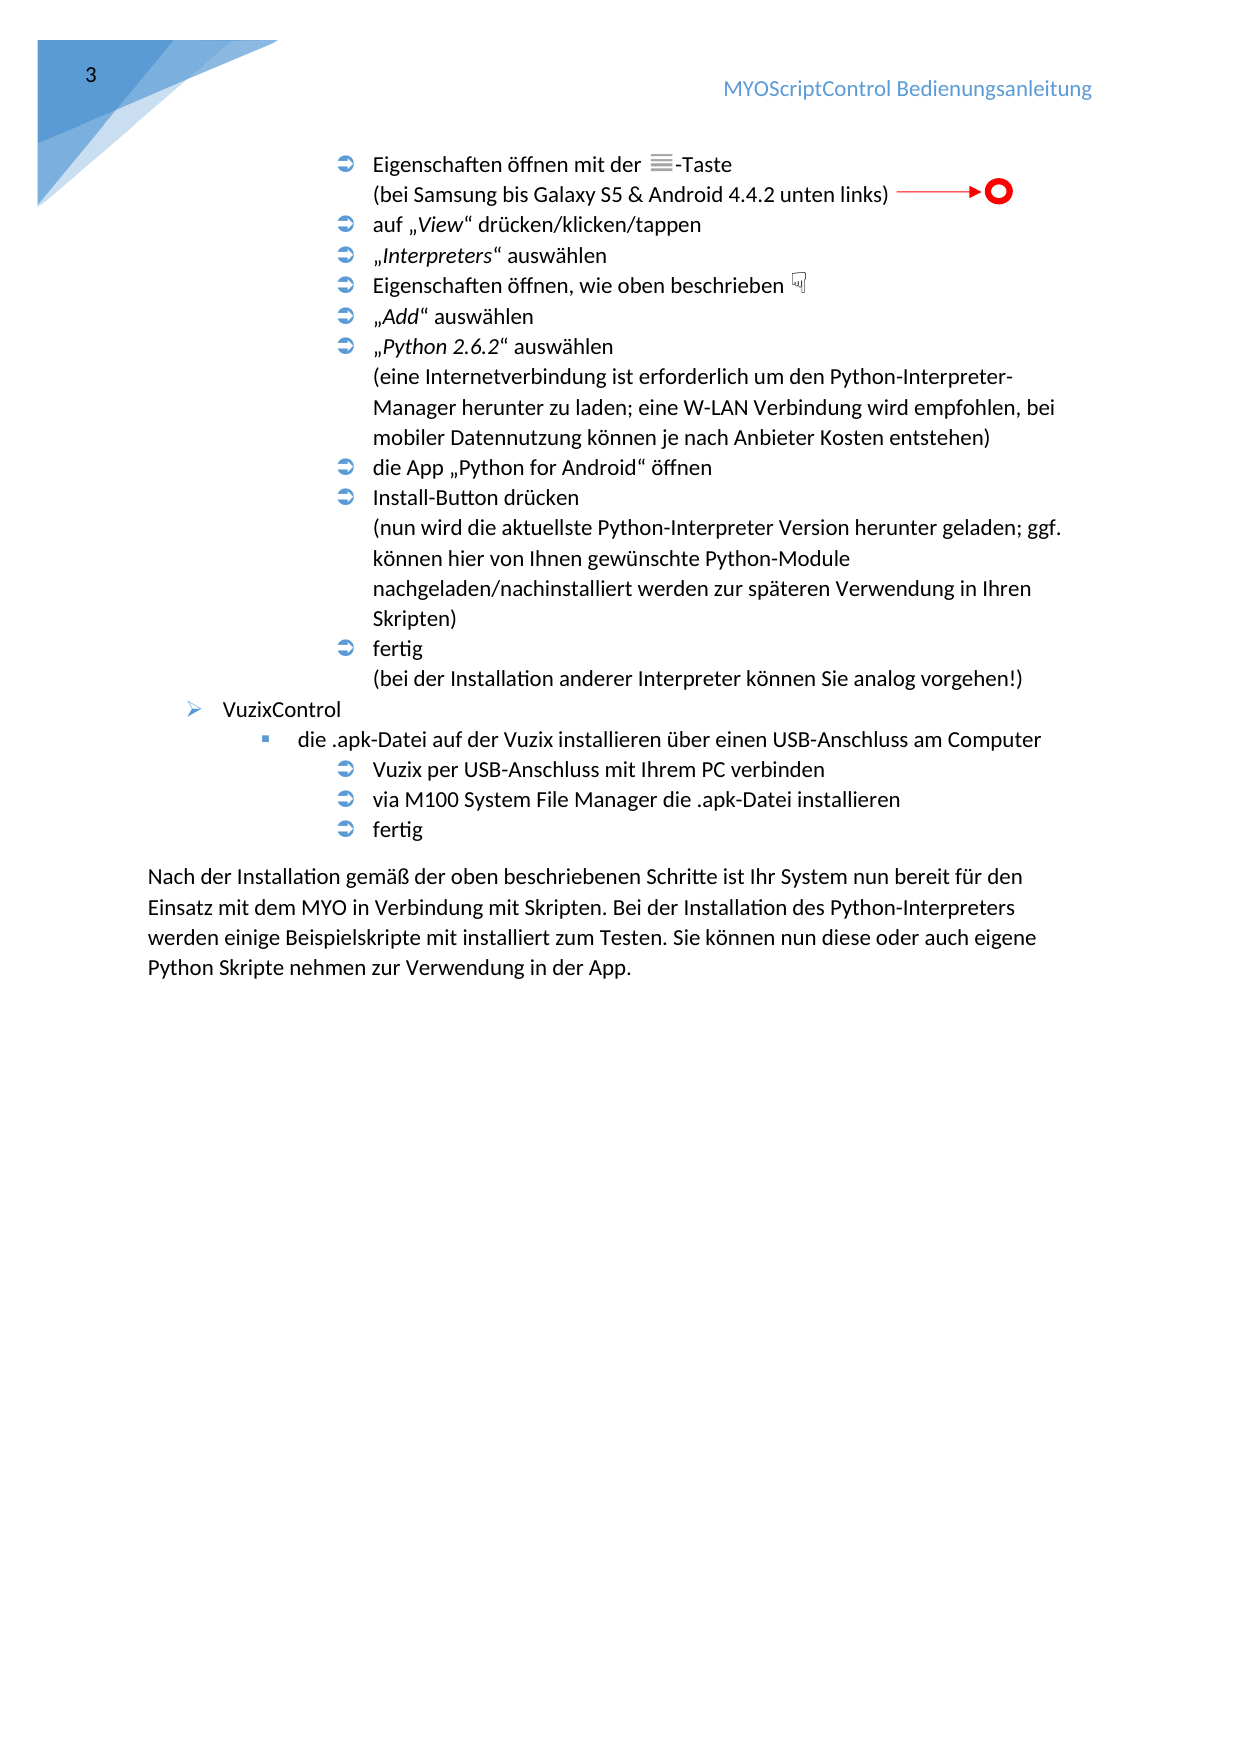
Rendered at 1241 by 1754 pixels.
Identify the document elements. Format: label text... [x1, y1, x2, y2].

list via M100 System File Manager die .apk-Datei installieren [335, 785, 1093, 813]
picture [37, 40, 279, 209]
list VuzixControl [185, 695, 1093, 723]
list die .apk-Datei auf der Vuzix installieren über einen USB-Anschluss am Computer [260, 725, 1093, 753]
text Nach der Installation gemäß der oben beschriebenen Schritte ist Ihr System nun bereit für den Einsatz mit dem MYO in Verbindung mit Skripten. Bei der Installation des Python-Interpreters werden einige Beispielskripte mit installiert zum Testen. Sie können nun diese oder auch eigene Python Skripte nehmen zur Verwendung in der App. [148, 862, 1093, 981]
list Install-Button drücken (nun wird die aktuellste Python-Interpreter Version herunter geladen; ggf. können hier von Ihnen gewünschte Python-Module nachgeladen/nachinstalliert werden zur späteren Verwendung in Ihren Skripten) [335, 483, 1093, 632]
list Eigenschaften öffnen, wie oben beschrieben [335, 271, 1093, 300]
list Vuzix per USB-Anschluss mit Ihrem PC verbinden [335, 755, 1093, 783]
list „Add“ auswählen [335, 302, 1093, 330]
list fertig (bei der Installation anderer Interpreter können Sie analog vorgehen!) [335, 634, 1093, 692]
list „Python 2.6.2“ auswählen (eine Internetverbindung ist erforderlich um den Python-Interpreter-Manager herunter zu laden; eine W-LAN Verbindung wird empfohlen, bei mobiler Datennutzung können je nach Anbieter Kosten entstehen) [335, 332, 1093, 451]
list „Interpreters“ auswählen [335, 241, 1093, 269]
list fertig [335, 816, 1093, 843]
list auf „View“ drücken/klicken/tappen [335, 211, 1093, 239]
picture [646, 147, 675, 173]
list die App „Python for Android“ öffnen [335, 453, 1093, 481]
list Eigenschaften öffnen mit der -Taste (bei Samsung bis Galaxy S5 & Android 4.4.2 unten links) [335, 148, 1093, 208]
